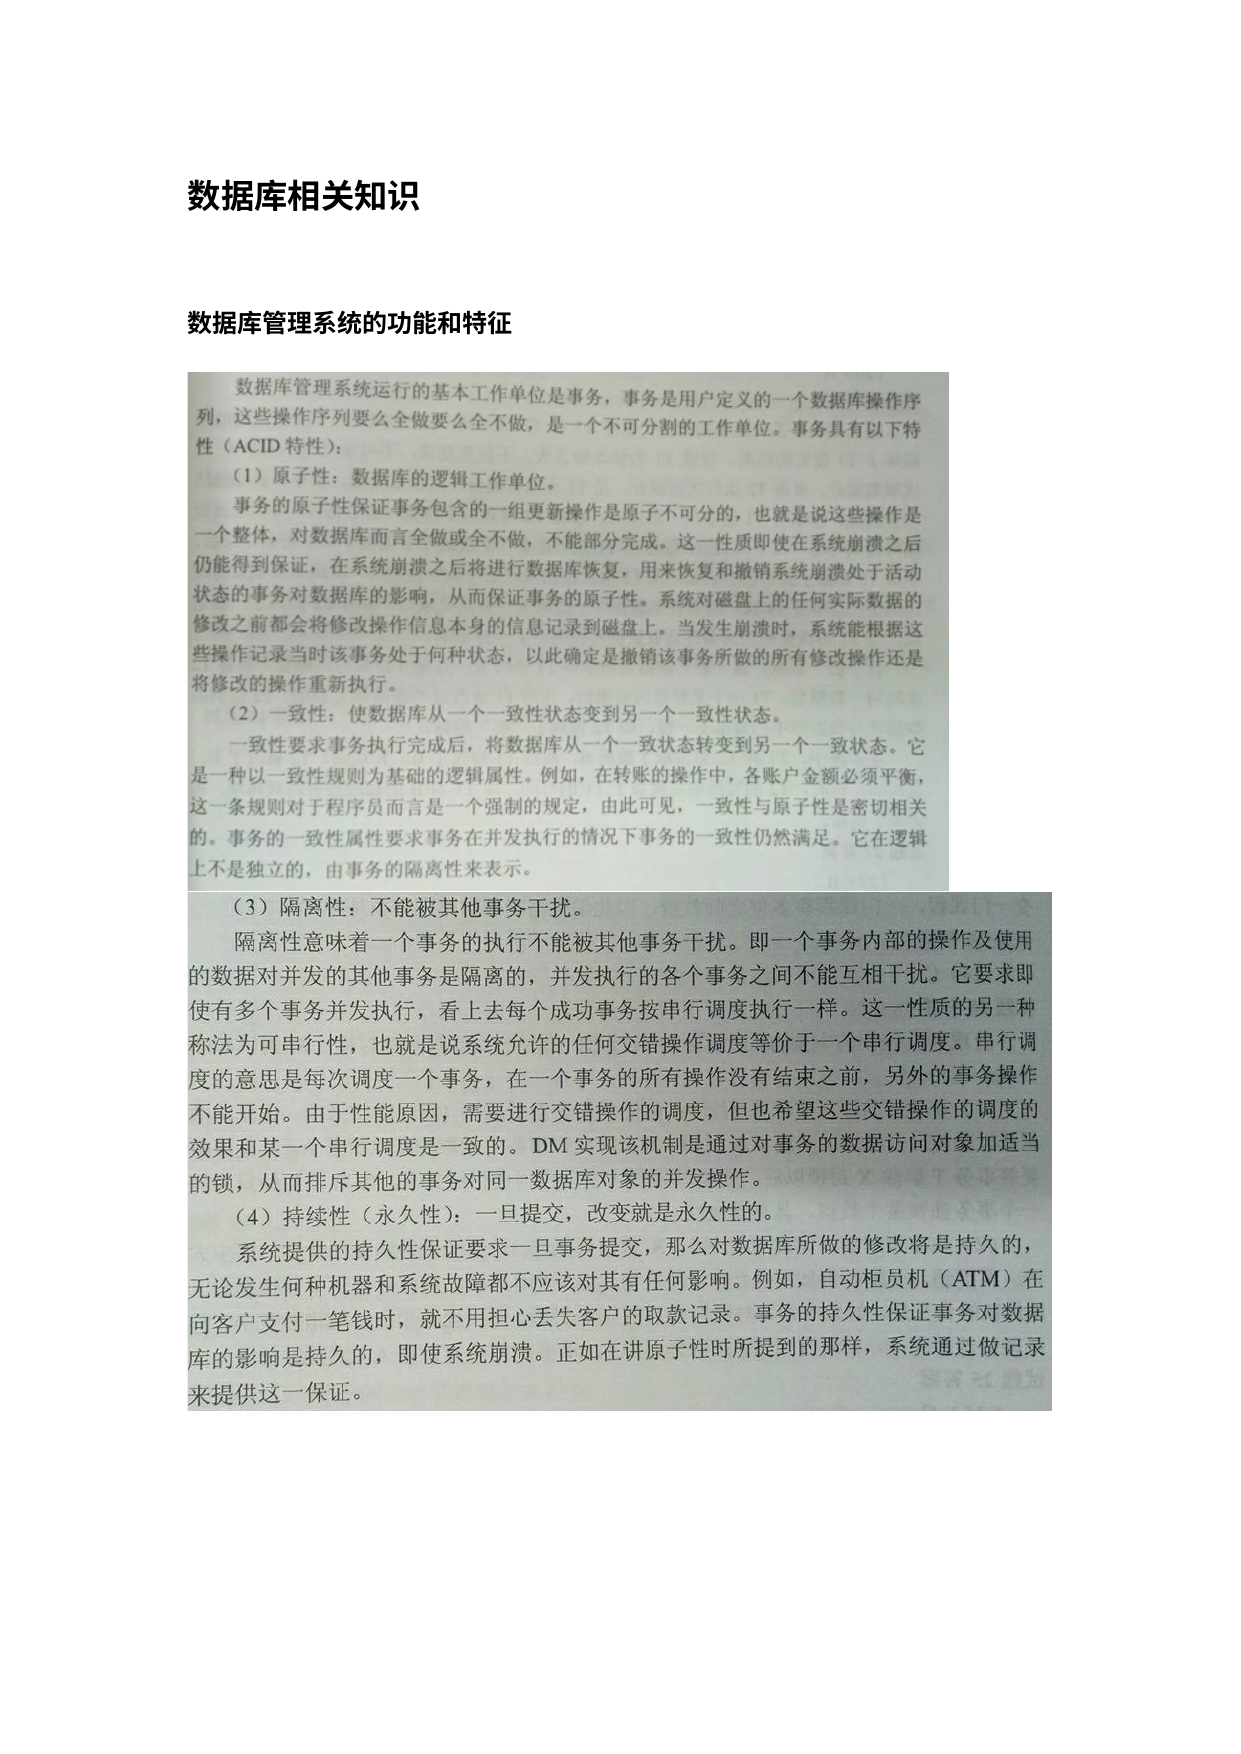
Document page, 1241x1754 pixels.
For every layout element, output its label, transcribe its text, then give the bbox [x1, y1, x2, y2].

picture [187, 892, 1052, 1411]
picture [187, 372, 949, 891]
subtitle 数据库管理系统的功能和特征 [187, 289, 1053, 354]
subtitle 数据库相关知识 [187, 162, 1053, 227]
